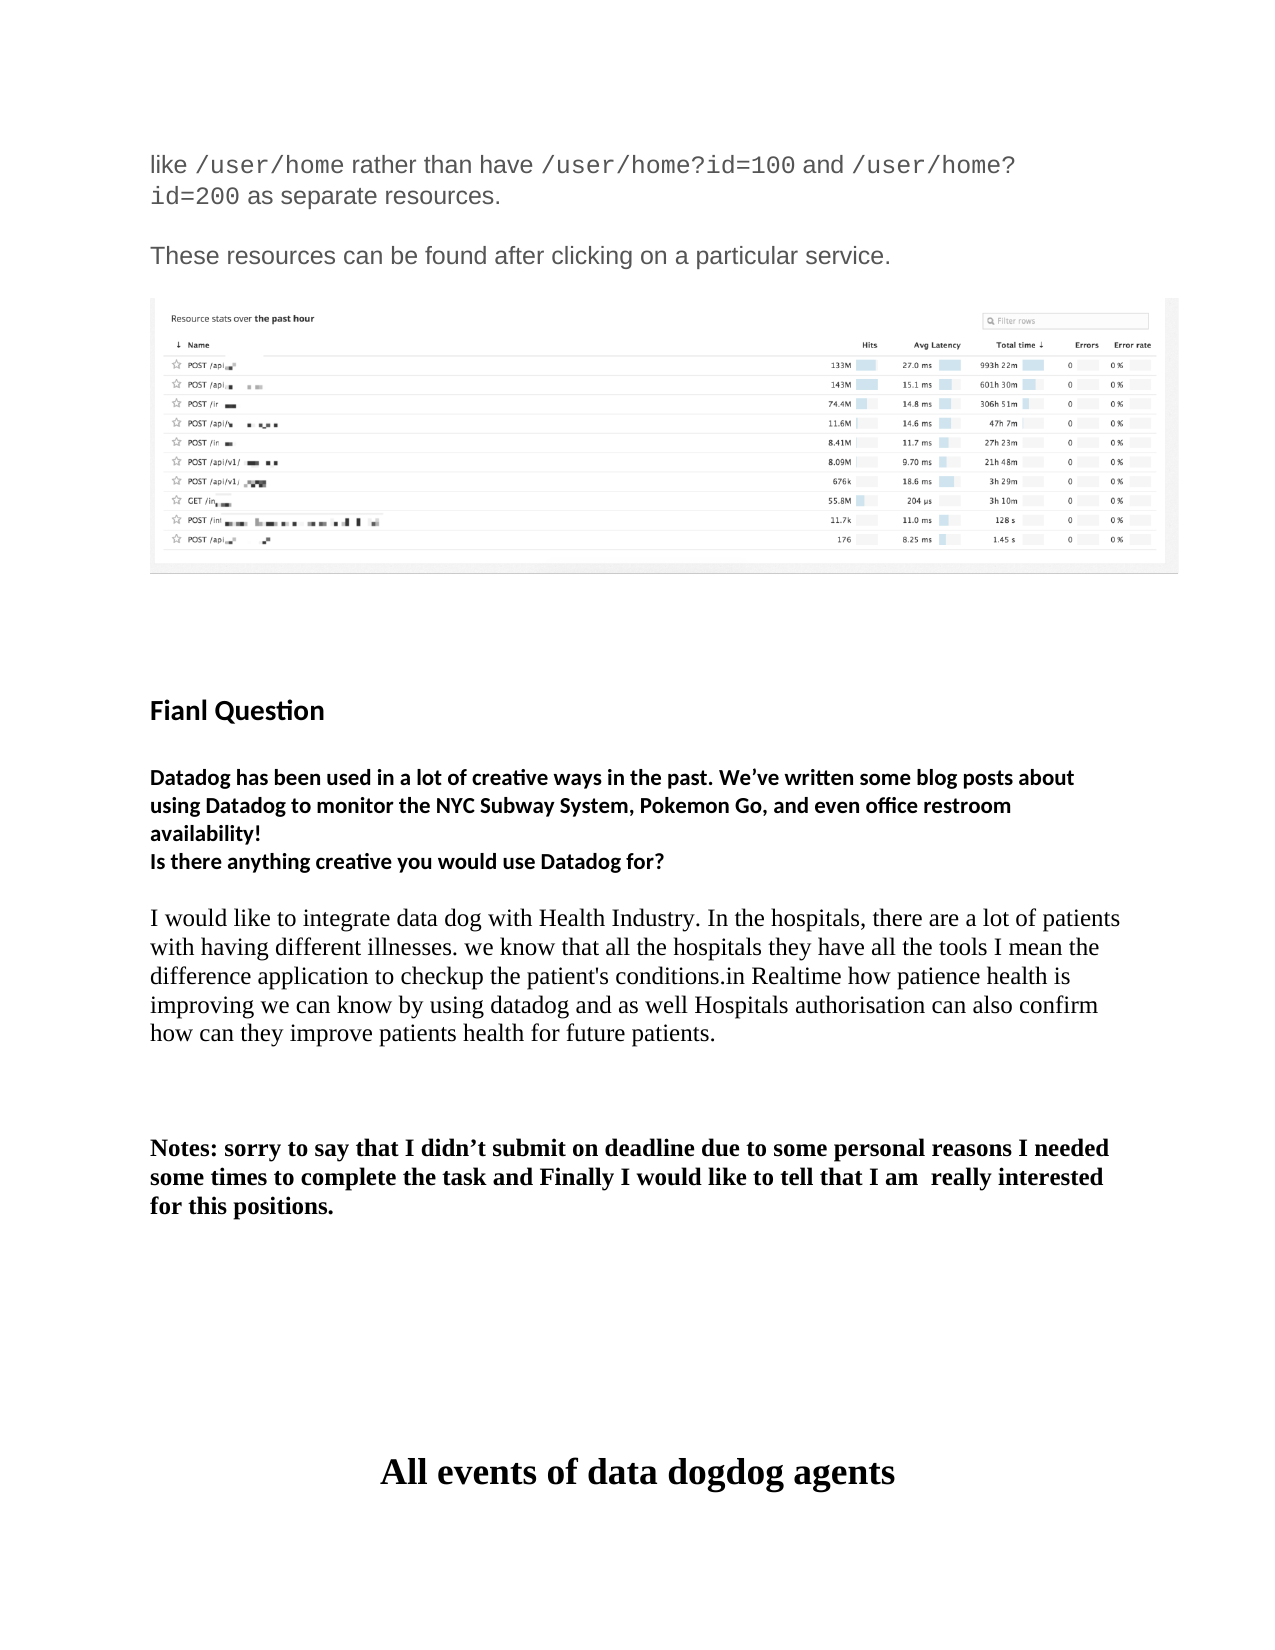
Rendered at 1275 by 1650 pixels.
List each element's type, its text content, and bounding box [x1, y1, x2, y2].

text I would like to integrate data dog with Health Industry. In the hospitals, there are a lot of patients with having different illnesses. we know that all the hospitals they have all the tools I mean the difference application to checkup the patient's conditions.in Realtime how patience health is improving we can know by using datadog and as well Hospitals authorisation can also confirm how can they improve patients health for future patients. [150, 903, 1125, 1047]
text Datadog has been used in a lot of creative ways in the past. We’ve written some blog posts about using Datadog to monitor the NYC Subway System, Pokemon Go, and even office restroom availability! [150, 763, 1125, 847]
picture [150, 298, 1180, 574]
text Fianl Question [150, 692, 1125, 728]
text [150, 150, 1125, 212]
text Is there anything creative you would use Datadog for? [150, 847, 1125, 876]
text These resources can be found after clicking on a particular service. [150, 241, 1125, 270]
text Notes: sorry to say that I didn’t submit on deadline due to some personal reasons I needed some times to complete the task and Finally I would like to tell that I am really interested for this positions. [150, 1133, 1125, 1220]
text All events of data dogdog agents [150, 1450, 1125, 1493]
